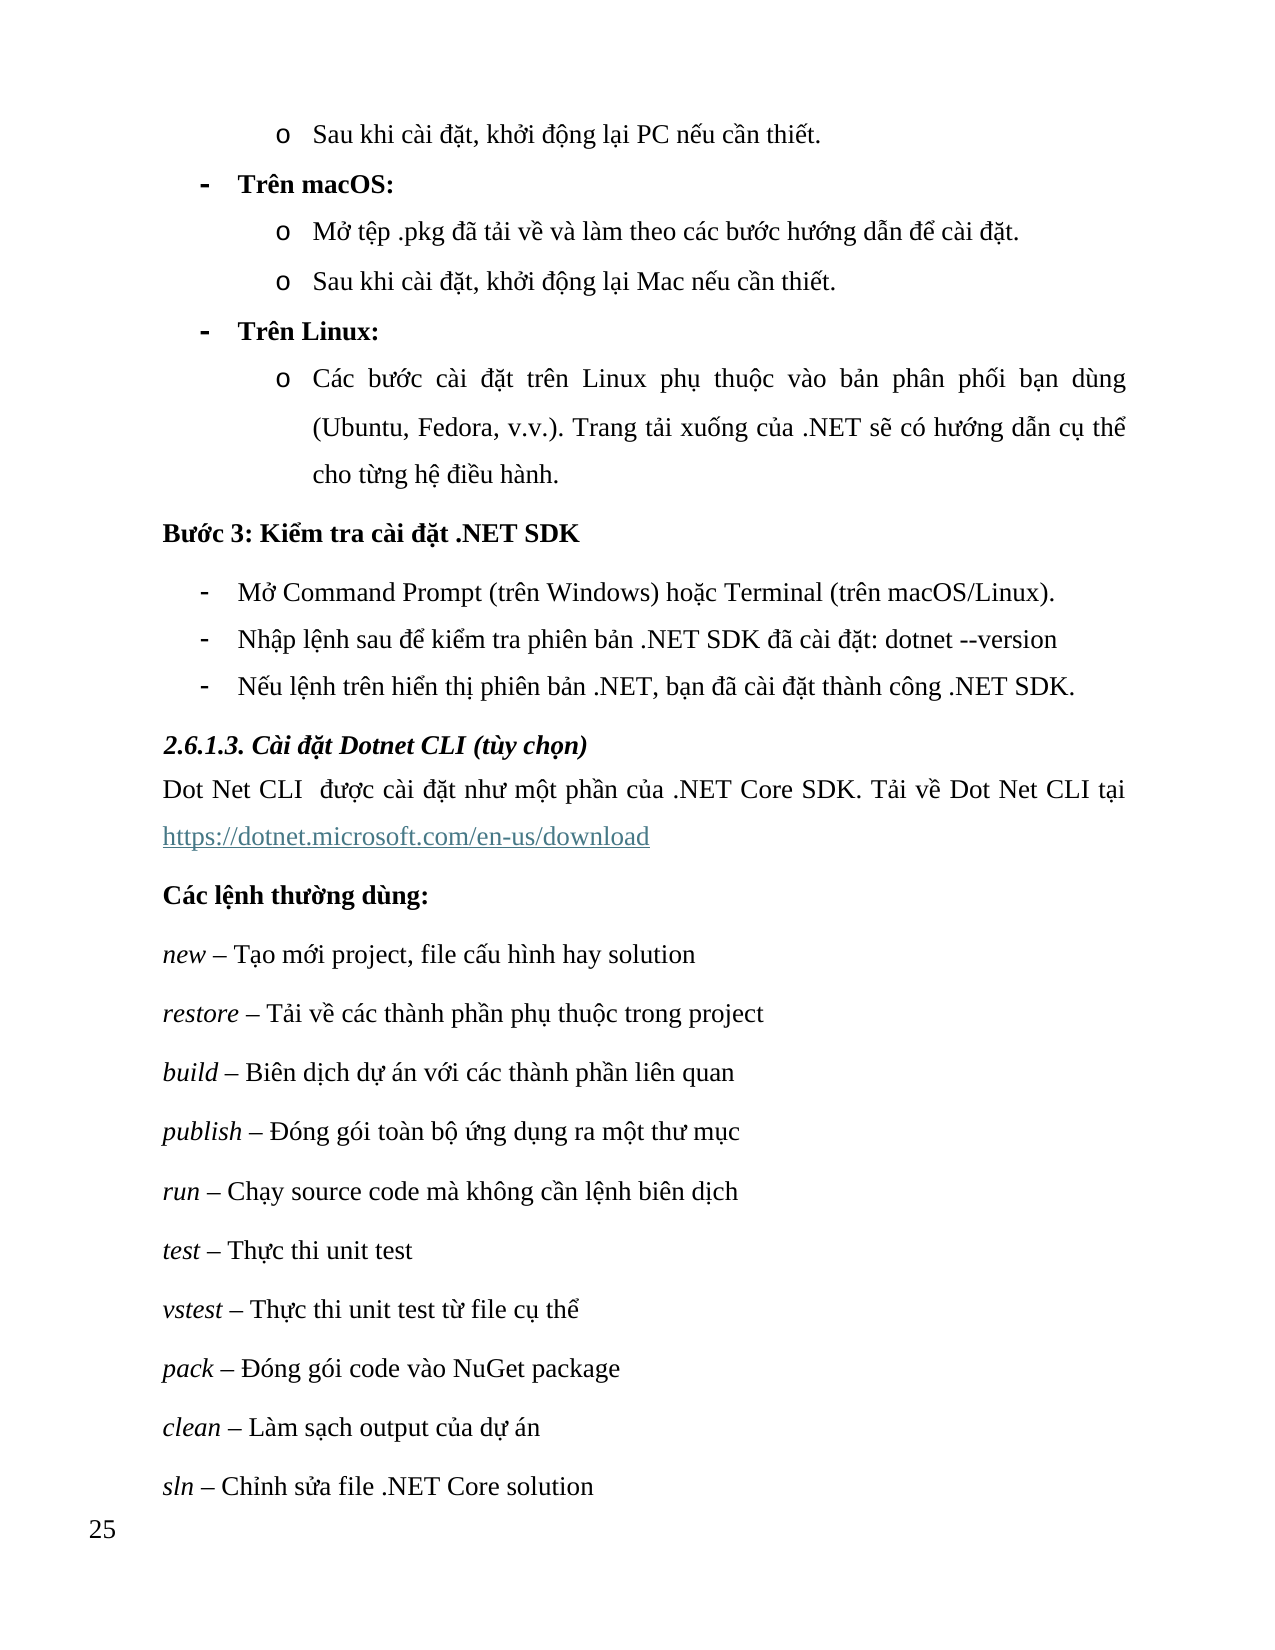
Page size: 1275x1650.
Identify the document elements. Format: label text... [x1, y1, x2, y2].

list Sau khi cài đặt, khởi động lại PC nếu cần thiết. [275, 118, 1127, 152]
text Bước 3: Kiểm tra cài đặt .NET SDK [162, 517, 1127, 548]
text build – Biên dịch dự án với các thành phần liên quan [162, 1056, 1127, 1087]
subtitle 2.6.1.3. Cài đặt Dotnet CLI (tùy chọn) [164, 729, 1127, 760]
list Mở Command Prompt (trên Windows) hoặc Terminal (trên macOS/Linux). [200, 576, 1127, 607]
text clean – Làm sạch output của dự án [162, 1411, 1127, 1442]
text new – Tạo mới project, file cấu hình hay solution [162, 938, 1127, 969]
text run – Chạy source code mà không cần lệnh biên dịch [162, 1174, 1127, 1206]
text Dot Net CLI được cài đặt như một phần của .NET Core SDK. Tải về Dot Net CLI tại https://dotnet.microsoft.com/en-us/download [162, 773, 1127, 851]
list Nhập lệnh sau để kiểm tra phiên bản .NET SDK đã cài đặt: dotnet --version [200, 623, 1127, 654]
list Trên macOS: [200, 168, 1127, 199]
text test – Thực thi unit test [162, 1234, 1127, 1265]
list Nếu lệnh trên hiển thị phiên bản .NET, bạn đã cài đặt thành công .NET SDK. [200, 670, 1127, 701]
text pack – Đóng gói code vào NuGet package [162, 1352, 1127, 1383]
text publish – Đóng gói toàn bộ ứng dụng ra một thư mục [162, 1115, 1127, 1147]
text Các lệnh thường dùng: [162, 879, 1127, 910]
list Trên Linux: [200, 315, 1127, 347]
text sln – Chỉnh sửa file .NET Core solution [162, 1470, 1127, 1502]
list Sau khi cài đặt, khởi động lại Mac nếu cần thiết. [275, 265, 1127, 299]
text vstest – Thực thi unit test từ file cụ thể [162, 1293, 1127, 1324]
text restore – Tải về các thành phần phụ thuộc trong project [162, 997, 1127, 1028]
list Mở tệp .pkg đã tải về và làm theo các bước hướng dẫn để cài đặt. [275, 215, 1127, 248]
list Các bước cài đặt trên Linux phụ thuộc vào bản phân phối bạn dùng (Ubuntu, Fedora, v.v.). Trang tải xuống của .NET sẽ có hướng dẫn cụ thể cho từng hệ điều hành. [275, 362, 1127, 489]
